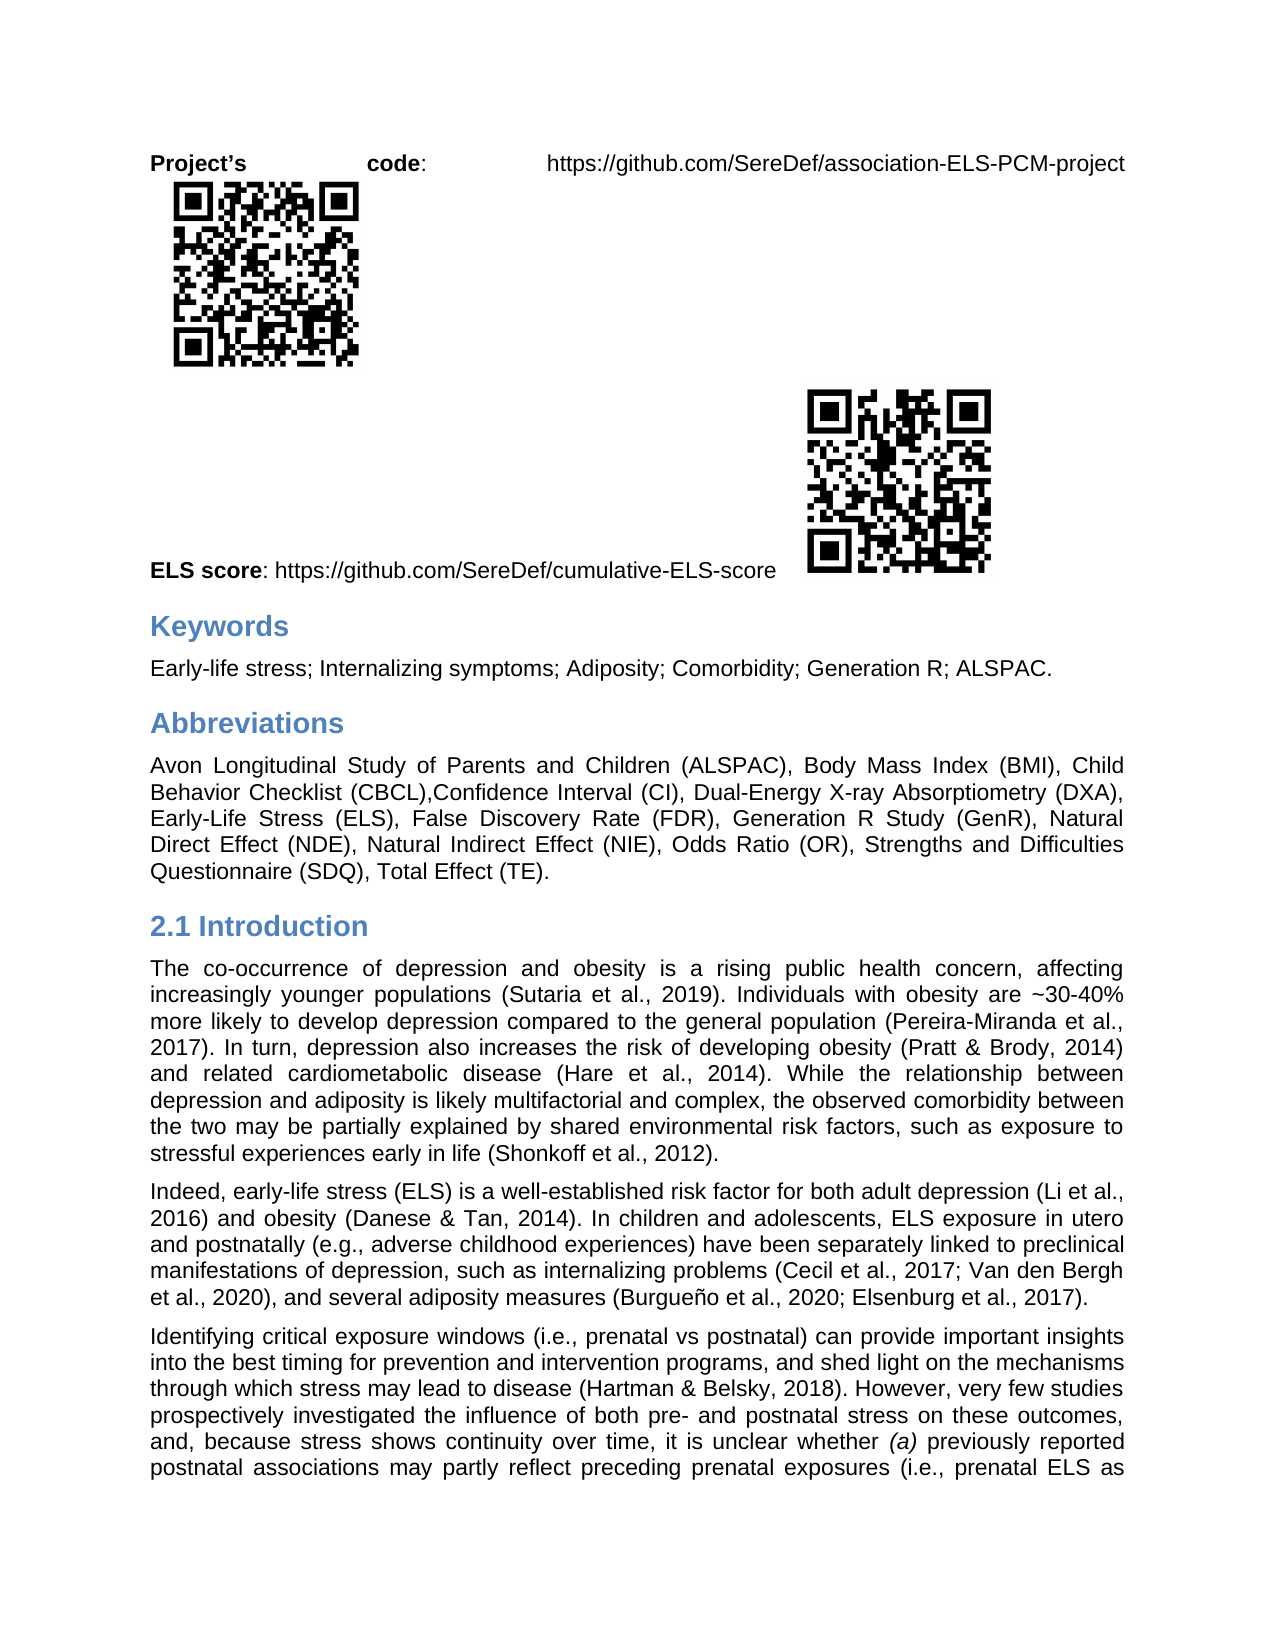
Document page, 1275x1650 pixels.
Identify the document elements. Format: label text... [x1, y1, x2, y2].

text Early-life stress; Internalizing symptoms; Adiposity; Comorbidity; Generation R; ALSPAC. [150, 655, 1125, 681]
text The co-occurrence of depression and obesity is a rising public health concern, affecting increasingly younger populations (Sutaria et al., 2019). Individuals with obesity are ~30-40% more likely to develop depression compared to the general population (Pereira-Miranda et al., 2017). In turn, depression also increases the risk of developing obesity (Pratt & Brody, 2014) and related cardiometabolic disease (Hare et al., 2014). While the relationship between depression and adiposity is likely multifactorial and complex, the observed comorbidity between the two may be partially explained by shared environmental risk factors, such as exposure to stressful experiences early in life (Shonkoff et al., 2012). [150, 955, 1125, 1166]
text Avon Longitudinal Study of Parents and Children (ALSPAC), Body Mass Index (BMI), Child Behavior Checklist (CBCL),Confidence Interval (CI), Dual-Energy X-ray Absorptiometry (DXA), Early-Life Stress (ELS), False Discovery Rate (FDR), Generation R Study (GenR), Natural Direct Effect (NDE), Natural Indirect Effect (NIE), Odds Ratio (OR), Strengths and Difficulties Questionnaire (SDQ), Total Effect (TE). [150, 752, 1125, 884]
subtitle 2.1 Introduction [150, 909, 1125, 942]
picture [801, 383, 997, 579]
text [150, 1323, 1125, 1481]
text Indeed, early-life stress (ELS) is a well-established risk factor for both adult depression (Li et al., 2016) and obesity (Danese & Tan, 2014). In children and adolescents, ELS exposure in utero and postnatally (e.g., adverse childhood experiences) have been separately linked to preclinical manifestations of depression, such as internalizing problems (Cecil et al., 2017; Van den Bergh et al., 2020), and several adiposity measures (Burgueño et al., 2020; Elsenburg et al., 2017). [150, 1178, 1125, 1310]
text Project’s code: https://github.com/SereDef/association-ELS-PCM-project [150, 150, 1125, 371]
picture [168, 176, 364, 372]
subtitle Keywords [150, 609, 1125, 642]
subtitle Abbreviations [150, 706, 1125, 740]
text ELS score: https://github.com/SereDef/cumulative-ELS-score [150, 384, 1125, 584]
